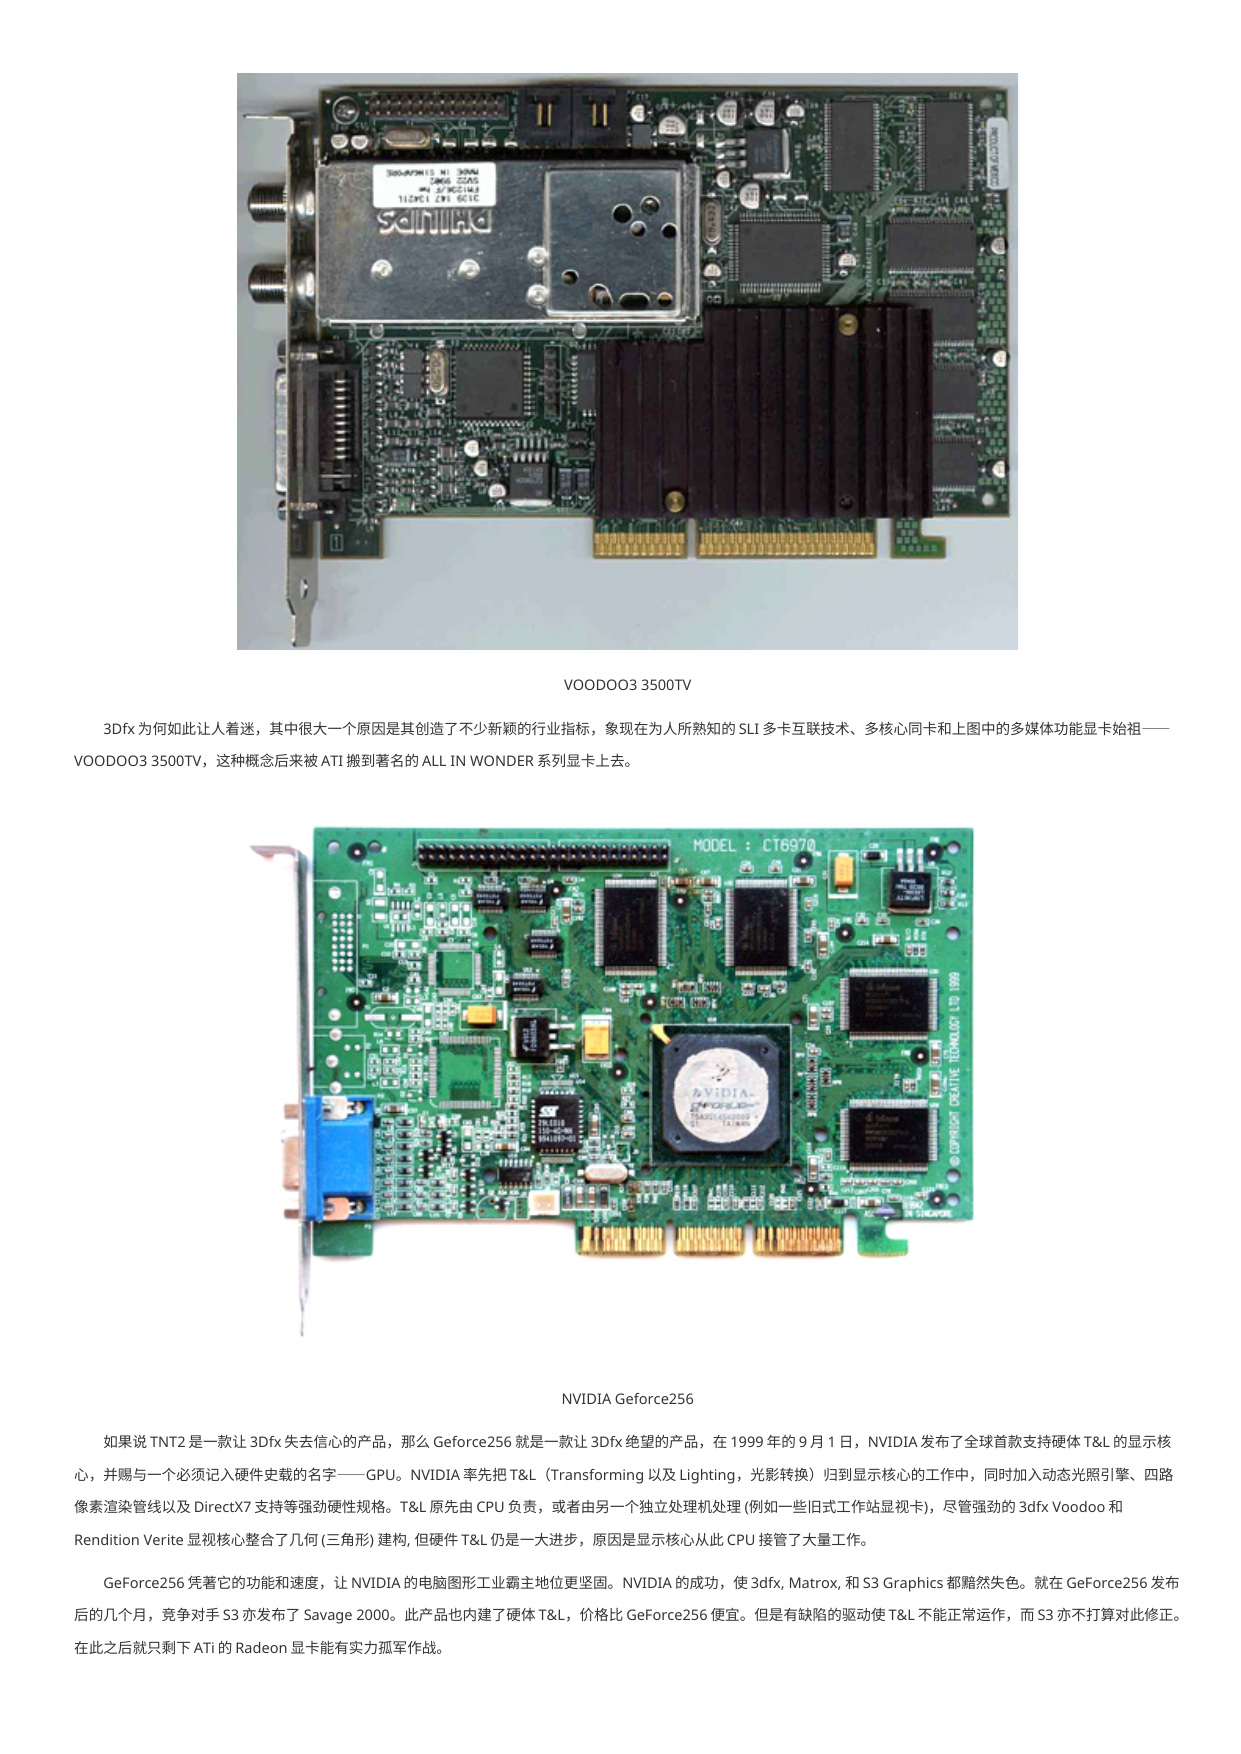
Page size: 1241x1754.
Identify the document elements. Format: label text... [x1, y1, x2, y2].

text 如果说TNT2是一款让3Dfx失去信心的产品，那么Geforce256就是一款让3Dfx绝望的产品，在1999年的9月1日，NVIDIA发布了全球首款支持硬体T&L的显示核心，并赐与一个必须记入硬件史载的名字——GPU。NVIDIA率先把T&L（Transforming以及Lighting，光影转换）归到显示核心的工作中，同时加入动态光照引擎、四路像素渲染管线以及DirectX7支持等强劲硬性规格。T&L原先由CPU负责，或者由另一个独立处理机处理 (例如一些旧式工作站显视卡)，尽管强劲的3dfx Voodoo和Rendition Verite显视核心整合了几何 (三角形) 建构, 但硬件T&L仍是一大进步，原因是显示核心从此CPU接管了大量工作。 [74, 1425, 1181, 1555]
text NVIDIA Geforce256 [74, 1382, 1181, 1415]
text GeForce256凭著它的功能和速度，让NVIDIA的电脑图形工业霸主地位更坚固。NVIDIA的成功，使3dfx, Matrox, 和S3 Graphics都黯然失色。就在GeForce256发布后的几个月，竞争对手S3亦发布了 Savage 2000。此产品也内建了硬体T&L，价格比GeForce256便宜。但是有缺陷的驱动使T&L不能正常运作，而S3亦不打算对此修正。在此之后就只剩下ATi的Radeon显卡能有实力孤军作战。 [74, 1566, 1181, 1663]
text VOODOO3 3500TV [74, 669, 1181, 701]
text 3Dfx为何如此让人着迷，其中很大一个原因是其创造了不少新颖的行业指标，象现在为人所熟知的SLI多卡互联技术、多核心同卡和上图中的多媒体功能显卡始祖——VOODOO3 3500TV，这种概念后来被ATI搬到著名的ALL IN WONDER系列显卡上去。 [74, 712, 1181, 777]
picture [237, 73, 1019, 650]
picture [237, 787, 1019, 1344]
